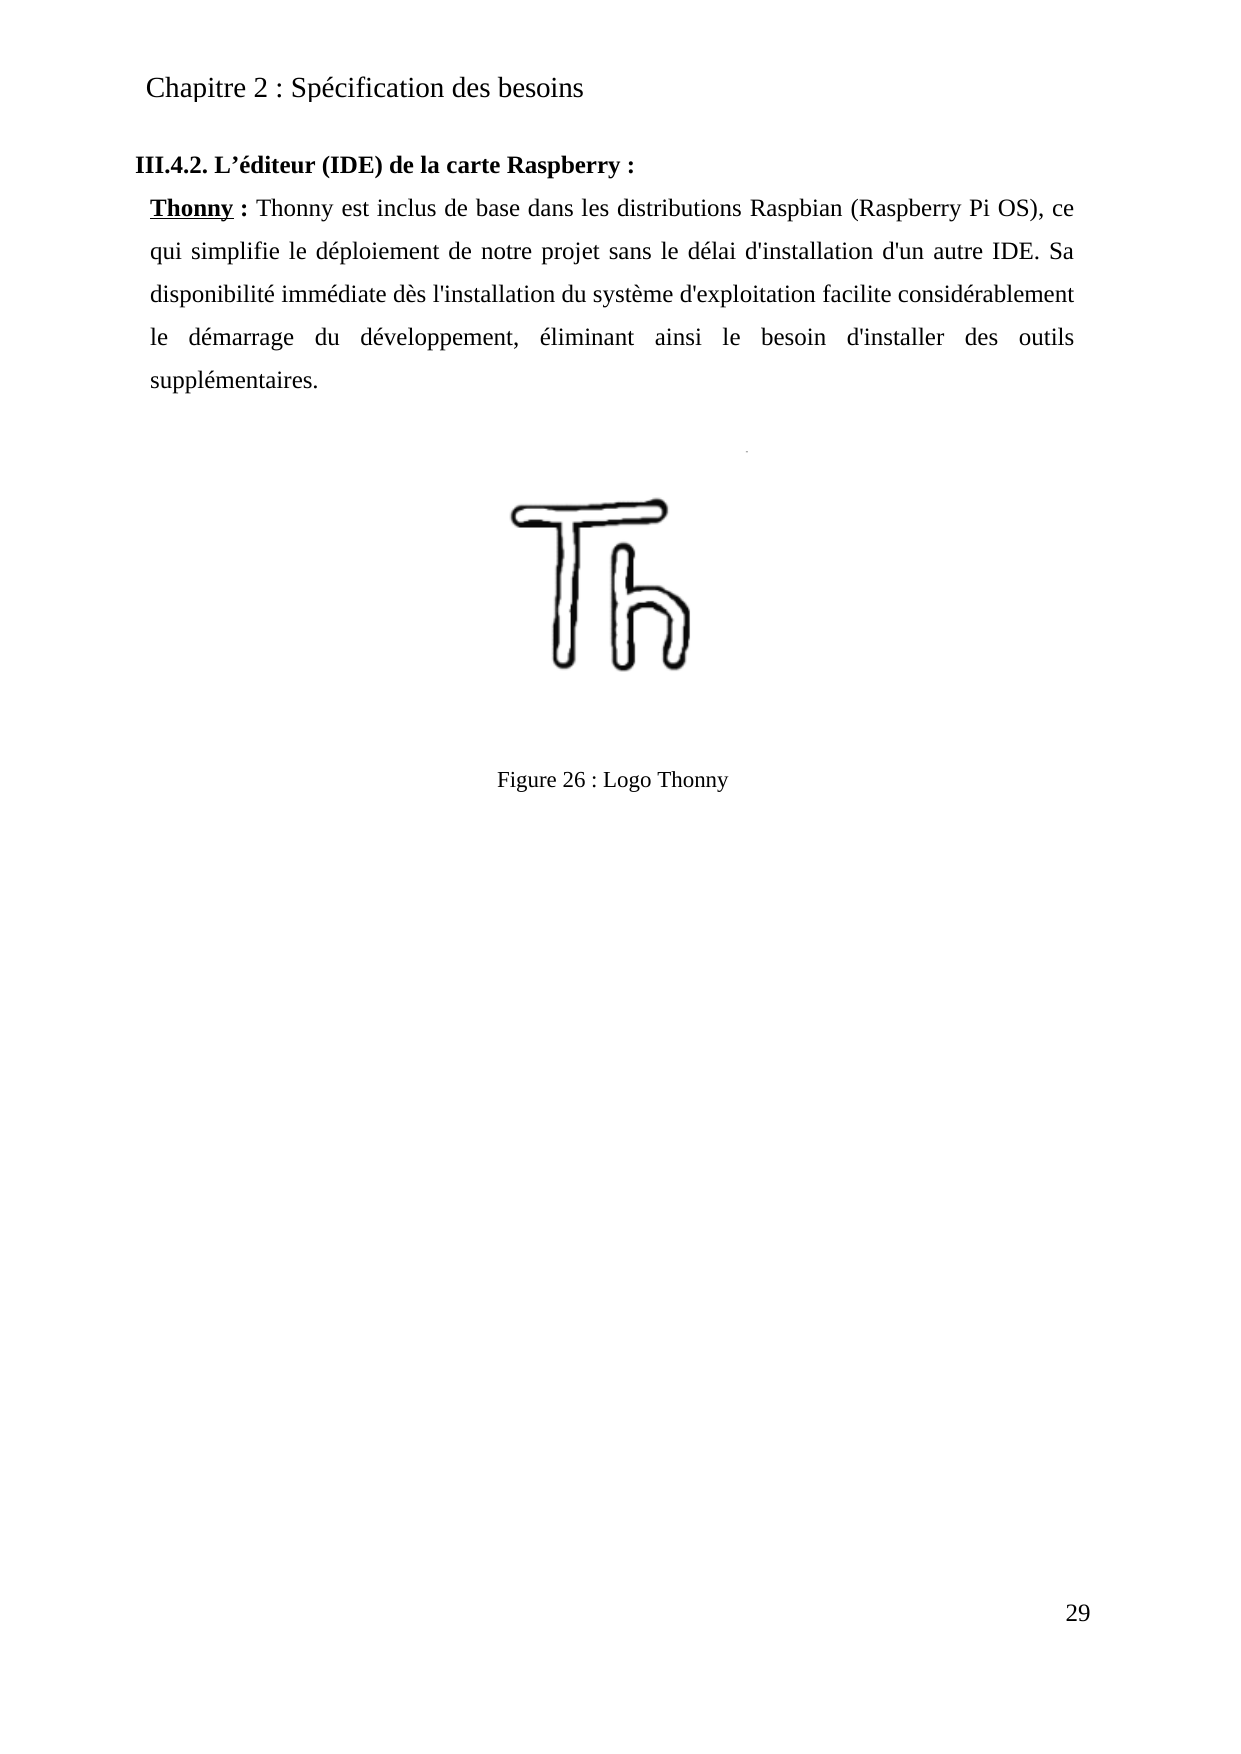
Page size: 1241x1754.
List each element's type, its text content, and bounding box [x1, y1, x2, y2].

text Thonny : Thonny est inclus de base dans les distributions Raspbian (Raspberry Pi OS), ce qui simplifie le déploiement de notre projet sans le délai d'installation d'un autre IDE. Sa disponibilité immédiate dès l'installation du système d'exploitation facilite considérablement le démarrage du développement, éliminant ainsi le besoin d'installer des outils supplémentaires. [150, 193, 1075, 394]
text III.4.2. L’éditeur (IDE) de la carte Raspberry : [150, 150, 1090, 179]
text Figure 26 : Logo Thonny [150, 766, 1075, 793]
picture [477, 451, 748, 719]
